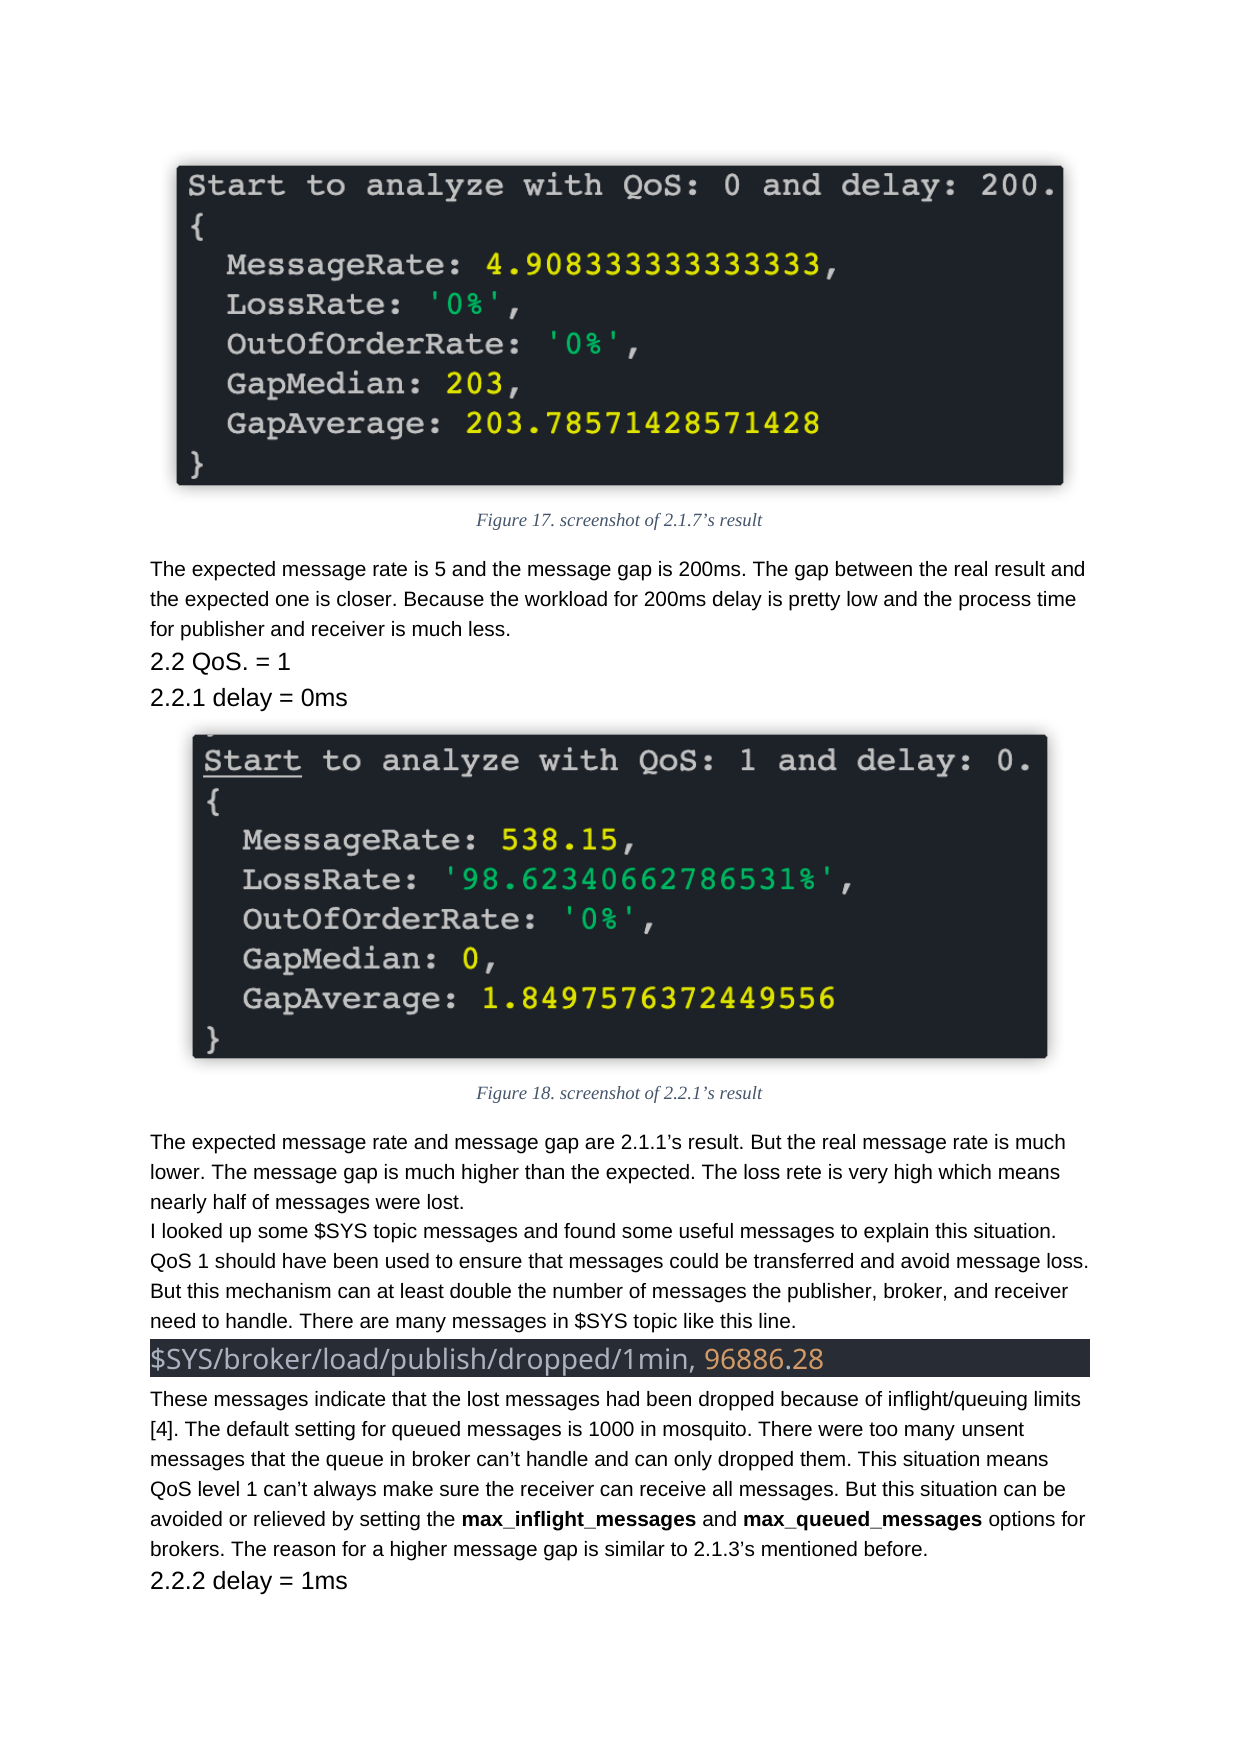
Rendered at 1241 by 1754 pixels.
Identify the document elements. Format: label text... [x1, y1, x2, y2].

text 2.2 QoS. = 1 [150, 647, 1090, 675]
text I looked up some $SYS topic messages and found some useful messages to explain this situation. QoS 1 should have been used to ensure that messages could be transferred and avoid message loss. But this mechanism can at least double the number of messages the publisher, broker, and receiver need to handle. There are many messages in $SYS topic like this line. [150, 1219, 1090, 1333]
text Figure 18. screenshot of 2.2.1’s result [150, 1082, 1090, 1103]
text The expected message rate and message gap are 2.1.1’s result. But the real message rate is much lower. The message gap is much higher than the expected. The loss rete is very high which means nearly half of messages were lost. [150, 1130, 1090, 1213]
text Figure 17. screenshot of 2.1.7’s result [150, 509, 1090, 531]
picture [160, 150, 1080, 502]
text 2.2.1 delay = 0ms [150, 683, 1090, 711]
text The expected message rate is 5 and the message gap is 200ms. The gap between the real result and the expected one is closer. Because the workload for 200ms delay is pretty low and the process time for publisher and receiver is much less. [150, 557, 1090, 641]
picture [176, 718, 1064, 1075]
text 2.2.2 delay = 1ms [150, 1566, 1090, 1595]
text These messages indicate that the lost messages had been dropped because of inflight/queuing limits [4]. The default setting for queued messages is 1000 in mosquito. There were too many unsent messages that the queue in broker can’t handle and can only dropped them. This situation means QoS level 1 can’t always make sure the receiver can receive all messages. But this situation can be avoided or relieved by setting the max_inflight_messages and max_queued_messages options for brokers. The reason for a higher message gap is similar to 2.1.3’s mentioned before. [150, 1387, 1090, 1560]
text $SYS/broker/load/publish/dropped/1min, 96886.28 [150, 1339, 1090, 1377]
